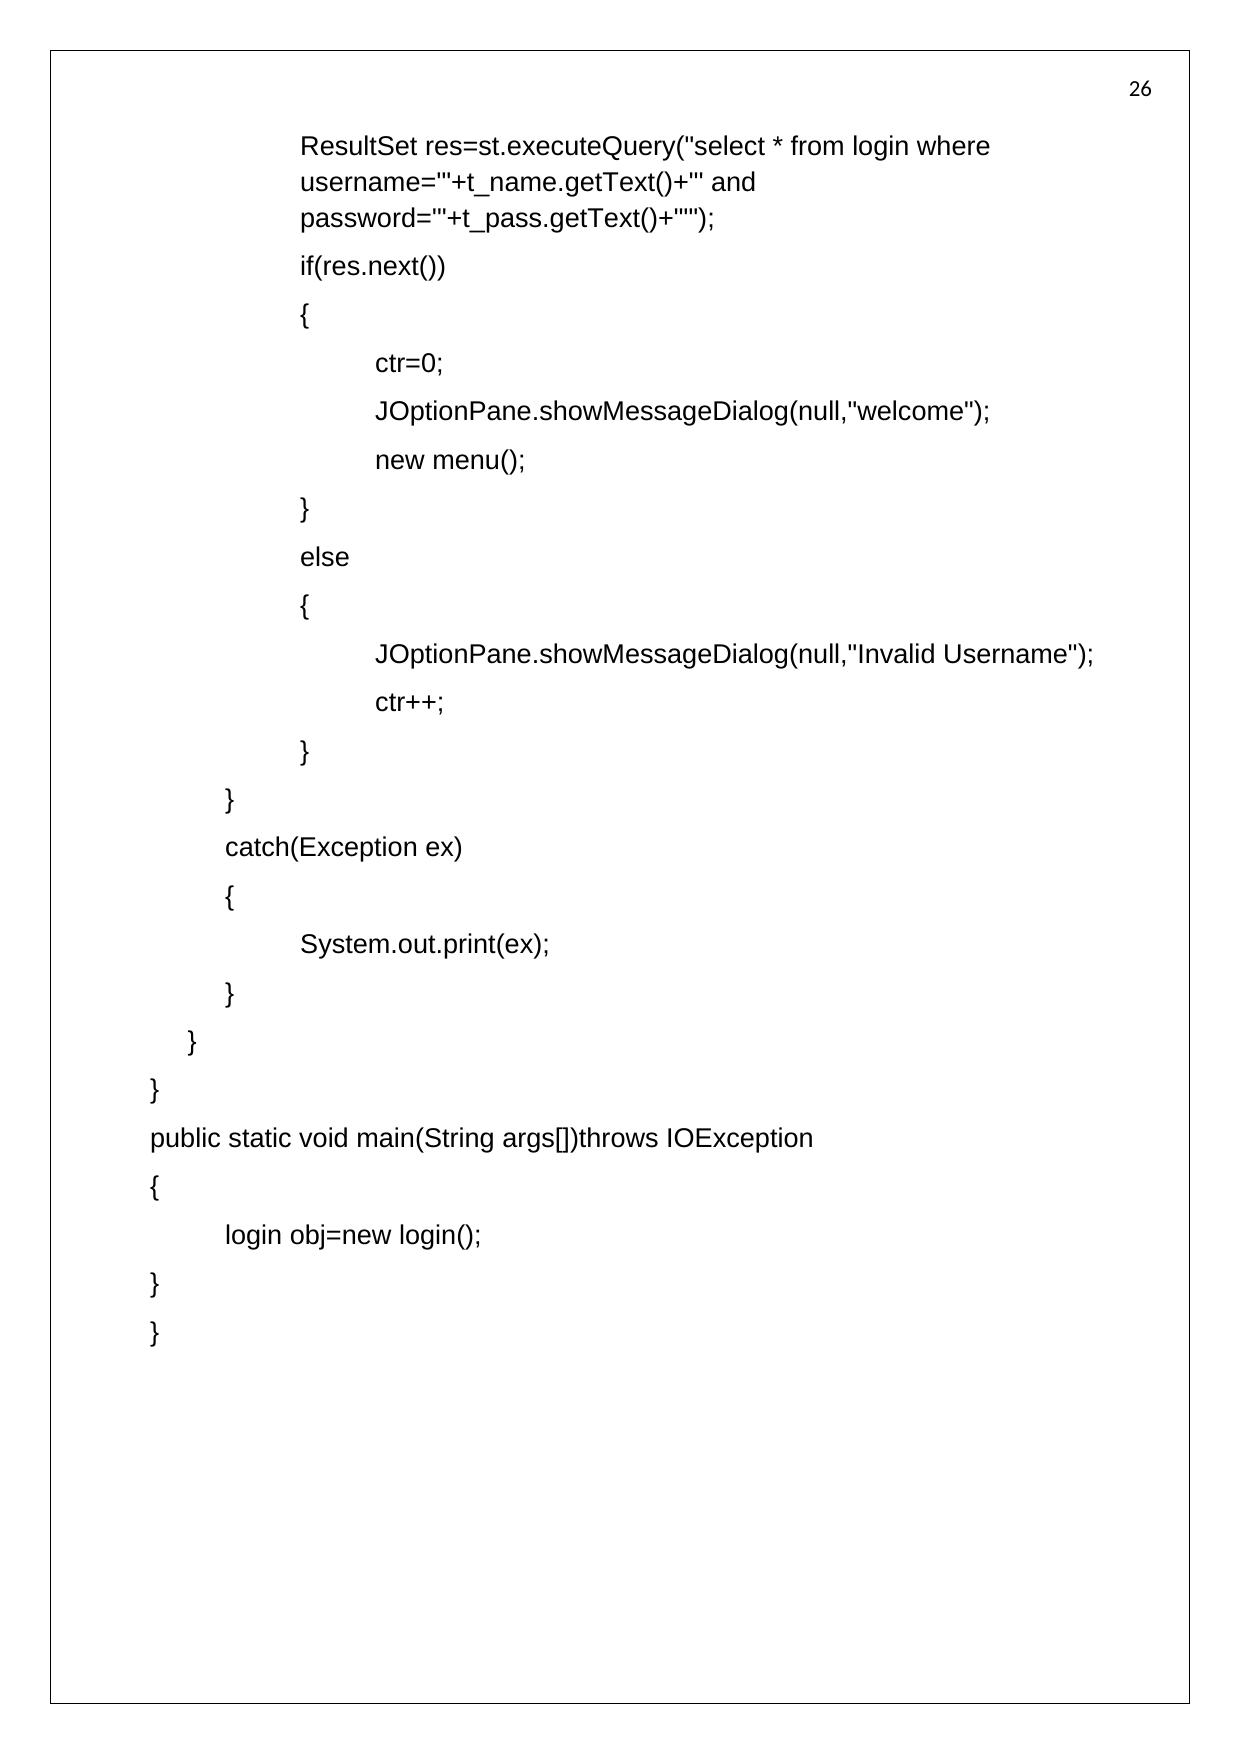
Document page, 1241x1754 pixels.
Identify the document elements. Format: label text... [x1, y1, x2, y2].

text { [150, 589, 1152, 620]
text } [150, 492, 1152, 523]
text System.out.print(ex); [150, 928, 1152, 959]
text } [150, 1316, 1152, 1347]
text } [150, 1025, 1152, 1056]
text if(res.next()) [150, 250, 1152, 281]
text } [150, 783, 1152, 814]
text { [150, 298, 1152, 330]
text { [150, 1170, 1152, 1202]
text login obj=new login(); [150, 1219, 1152, 1250]
text public static void main(String args[])throws IOException [150, 1122, 1152, 1153]
text catch(Exception ex) [150, 831, 1152, 863]
text } [150, 977, 1152, 1008]
text } [150, 1267, 1152, 1298]
text JOptionPane.showMessageDialog(null,"Invalid Username"); [150, 638, 1152, 669]
text ctr=0; [150, 347, 1152, 378]
text } [150, 734, 1152, 766]
text new menu(); [150, 444, 1152, 475]
text else [225, 541, 1152, 572]
text ResultSet res=st.executeQuery("select * from login where username='"+t_name.getText()+"' and password='"+t_pass.getText()+"'"); [150, 130, 1152, 233]
text { [150, 880, 1152, 911]
text JOptionPane.showMessageDialog(null,"welcome"); [150, 395, 1152, 427]
text } [150, 1073, 1152, 1105]
text ctr++; [150, 686, 1152, 717]
